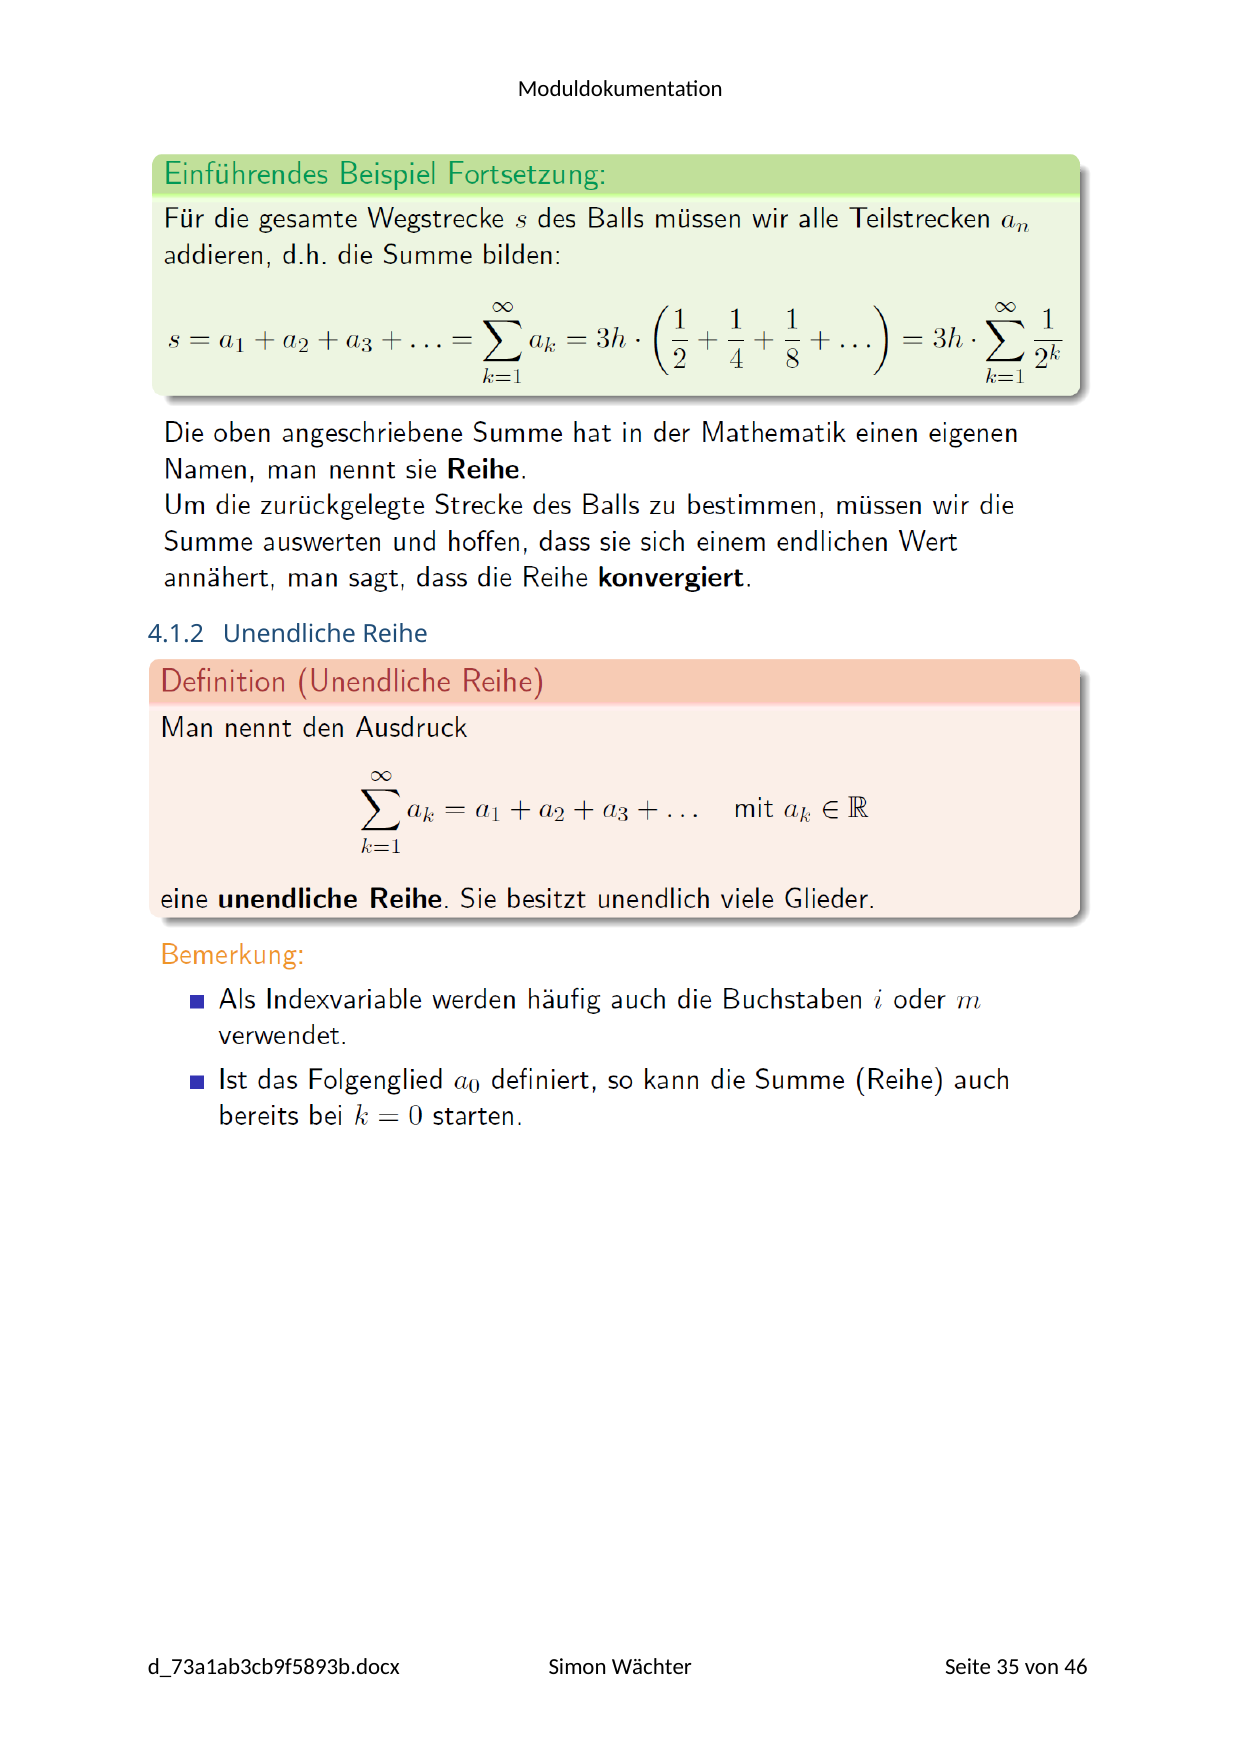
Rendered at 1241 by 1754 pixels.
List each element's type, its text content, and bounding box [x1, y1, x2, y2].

picture [147, 147, 1093, 598]
subtitle Unendliche Reihe [148, 616, 1093, 650]
picture [147, 652, 1093, 1134]
